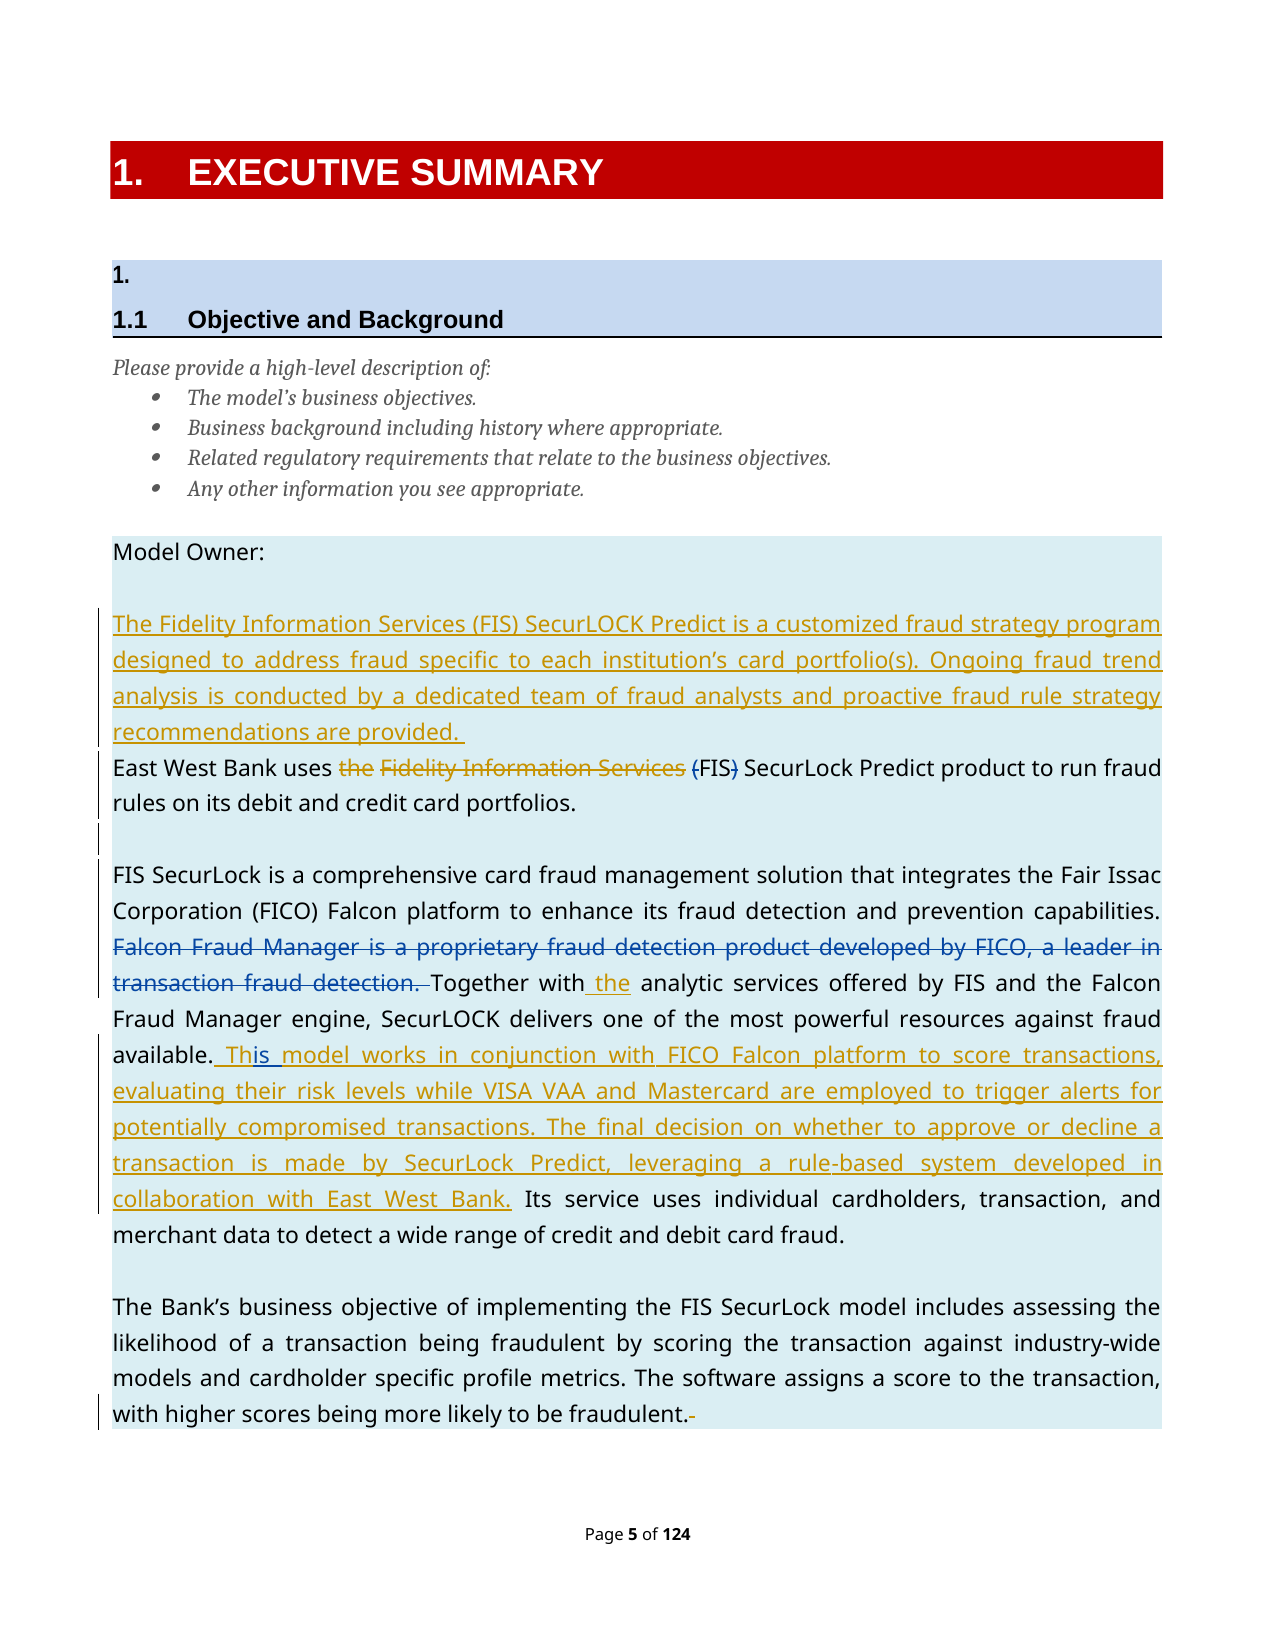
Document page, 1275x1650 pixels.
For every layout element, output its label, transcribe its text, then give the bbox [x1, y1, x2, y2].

text Please provide a high-level description of: [112, 354, 1162, 381]
list The model’s business objectives. [150, 385, 1162, 411]
text Model Owner: [112, 536, 1162, 567]
list Any other information you see appropriate. [150, 475, 1162, 502]
subtitle EXECUTIVE SUMMARY [112, 150, 1162, 193]
text FIS SecurLock is a comprehensive card fraud management solution that integrates the Fair Issac Corporation (FICO) Falcon platform to enhance its fraud detection and prevention capabilities. Together with analytic services offered by FIS and the Falcon Fraud Manager engine, SecurLOCK delivers one of the most powerful resources against fraud available. Its service uses individual cardholders, transaction, and merchant data to detect a wide range of credit and debit card fraud. [112, 859, 1162, 949]
text FIS SecurLock is a comprehensive card fraud management solution that integrates the Fair Issac Corporation (FICO) Falcon platform to enhance its fraud detection and prevention capabilities. Together with analytic services offered by FIS and the Falcon Fraud Manager engine, SecurLOCK delivers one of the most powerful resources against fraud available. Its service uses individual cardholders, transaction, and merchant data to detect a wide range of credit and debit card fraud. [112, 1174, 1162, 1250]
text East West Bank uses FIS SecurLock Predict product to run fraud rules on its debit and credit card portfolios. [112, 751, 1162, 819]
text FIS SecurLock is a comprehensive card fraud management solution that integrates the Fair Issac Corporation (FICO) Falcon platform to enhance its fraud detection and prevention capabilities. Together with analytic services offered by FIS and the Falcon Fraud Manager engine, SecurLOCK delivers one of the most powerful resources against fraud available. Its service uses individual cardholders, transaction, and merchant data to detect a wide range of credit and debit card fraud. [112, 1138, 1162, 1173]
subtitle Objective and Background [112, 305, 1162, 338]
list Related regulatory requirements that relate to the business objectives. [150, 445, 1162, 472]
text FIS SecurLock is a comprehensive card fraud management solution that integrates the Fair Issac Corporation (FICO) Falcon platform to enhance its fraud detection and prevention capabilities. Together with analytic services offered by FIS and the Falcon Fraud Manager engine, SecurLOCK delivers one of the most powerful resources against fraud available. Its service uses individual cardholders, transaction, and merchant data to detect a wide range of credit and debit card fraud. [112, 1102, 1162, 1137]
text The Bank’s business objective of implementing the FIS SecurLock model includes assessing the likelihood of a transaction being fraudulent by scoring the transaction against industry-wide models and cardholder specific profile metrics. The software assigns a score to the transaction, with higher scores being more likely to be fraudulent. [112, 1291, 1162, 1429]
text FIS SecurLock is a comprehensive card fraud management solution that integrates the Fair Issac Corporation (FICO) Falcon platform to enhance its fraud detection and prevention capabilities. Together with analytic services offered by FIS and the Falcon Fraud Manager engine, SecurLOCK delivers one of the most powerful resources against fraud available. Its service uses individual cardholders, transaction, and merchant data to detect a wide range of credit and debit card fraud. [112, 950, 1162, 1101]
list Business background including history where appropriate. [150, 415, 1162, 441]
